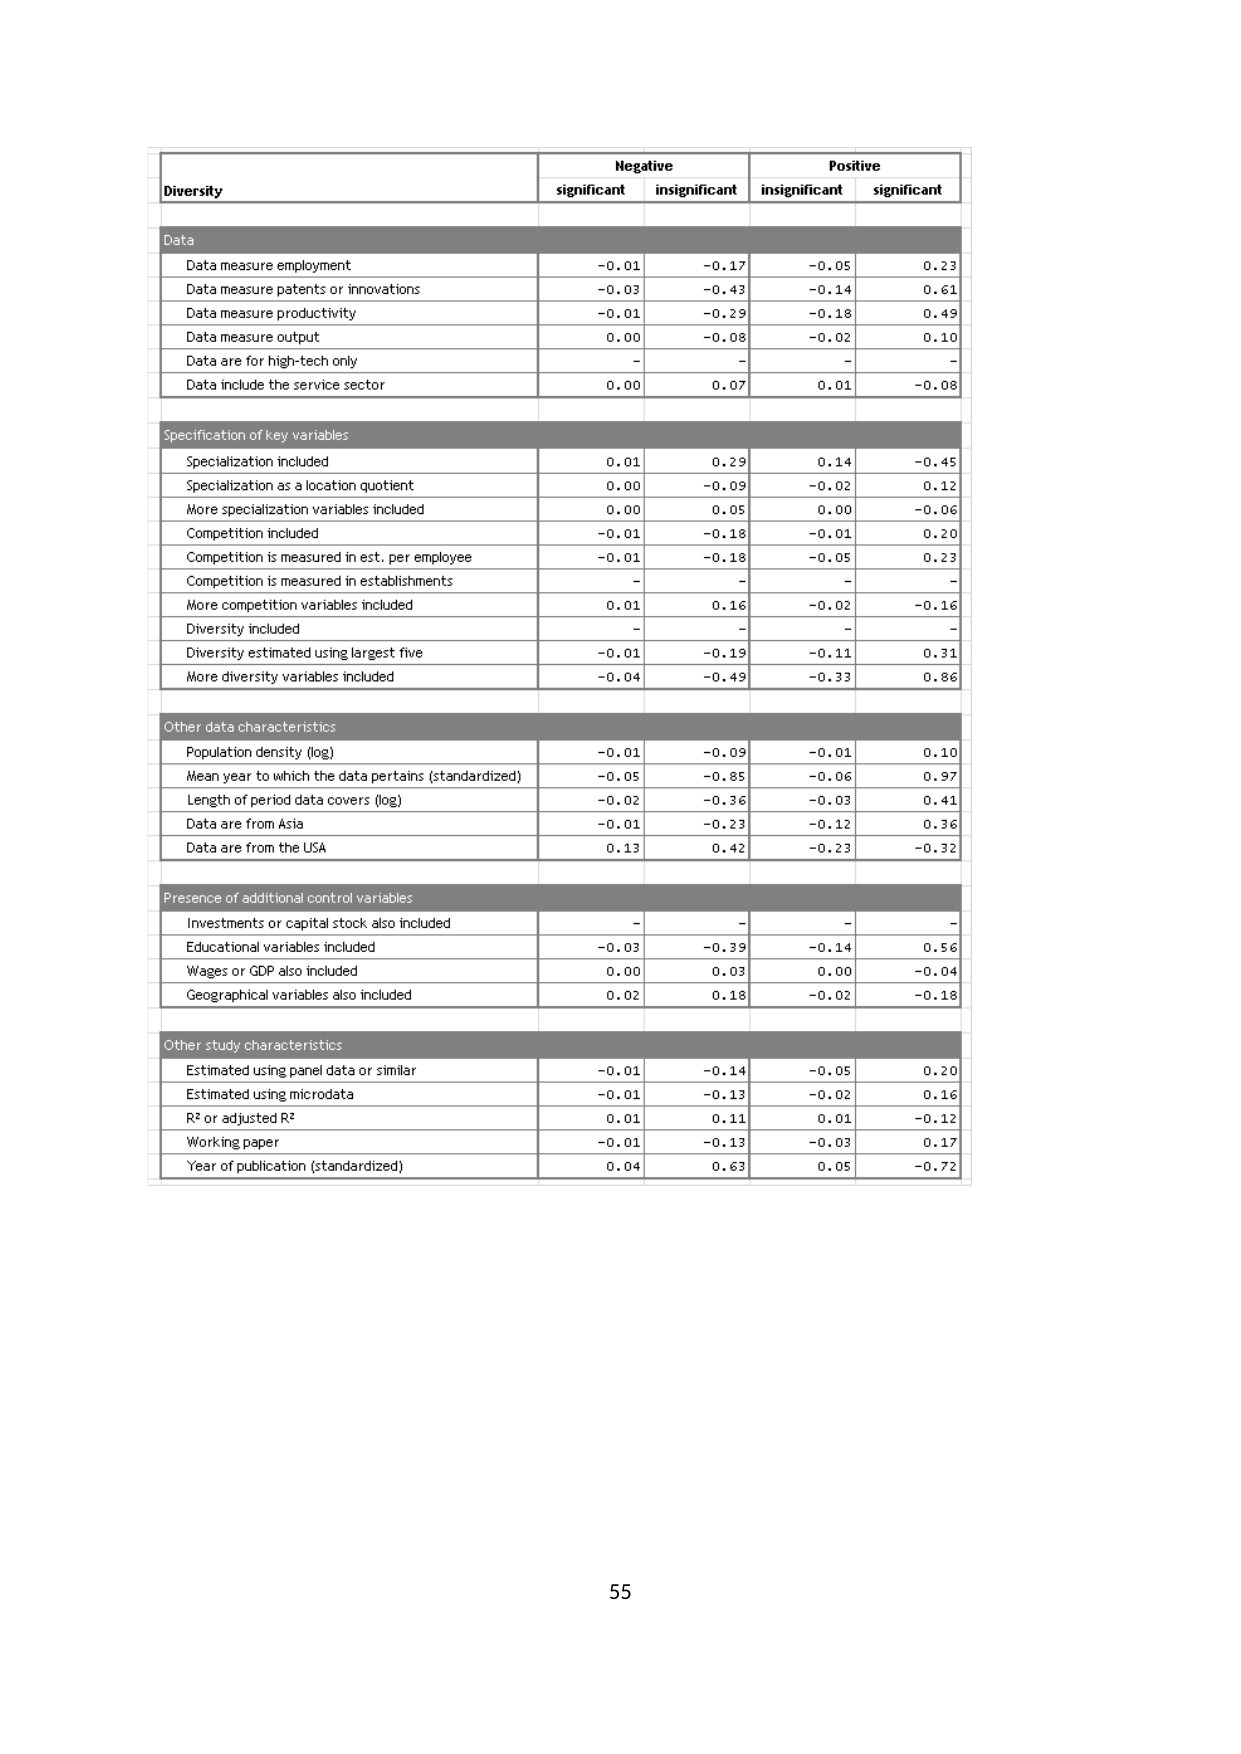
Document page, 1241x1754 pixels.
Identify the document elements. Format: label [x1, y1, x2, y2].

picture [147, 147, 972, 1186]
